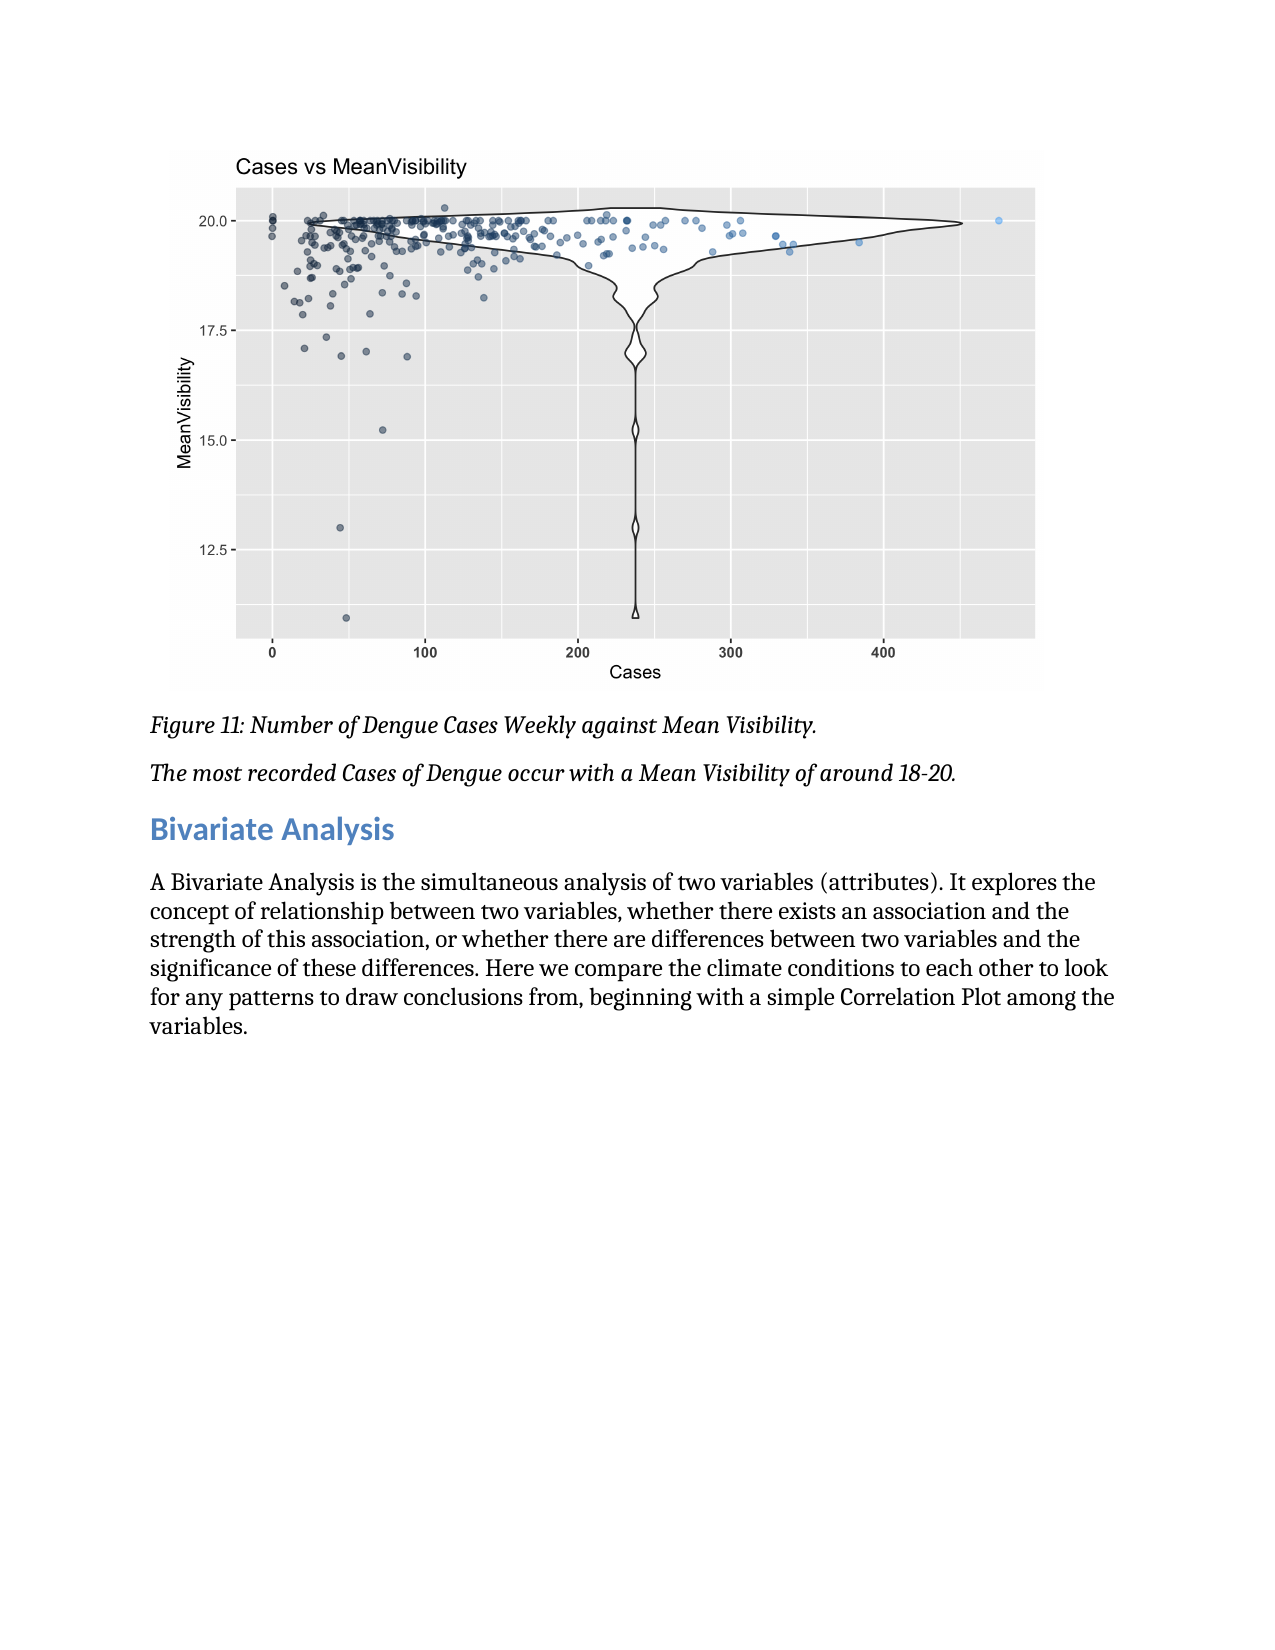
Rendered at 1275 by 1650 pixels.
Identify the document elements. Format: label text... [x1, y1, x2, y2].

text The most recorded Cases of Dengue occur with a Mean Visibility of around 18-20. [150, 759, 1125, 788]
picture [168, 150, 1044, 691]
text A Bivariate Analysis is the simultaneous analysis of two variables (attributes). It explores the concept of relationship between two variables, whether there exists an association and the strength of this association, or whether there are differences between two variables and the significance of these differences. Here we compare the climate conditions to each other to look for any patterns to draw conclusions from, beginning with a simple Correlation Plot among the variables. [150, 868, 1125, 1040]
subtitle Bivariate Analysis [150, 808, 1125, 849]
text Figure 11: Number of Dengue Cases Weekly against Mean Visibility. [150, 711, 1125, 740]
